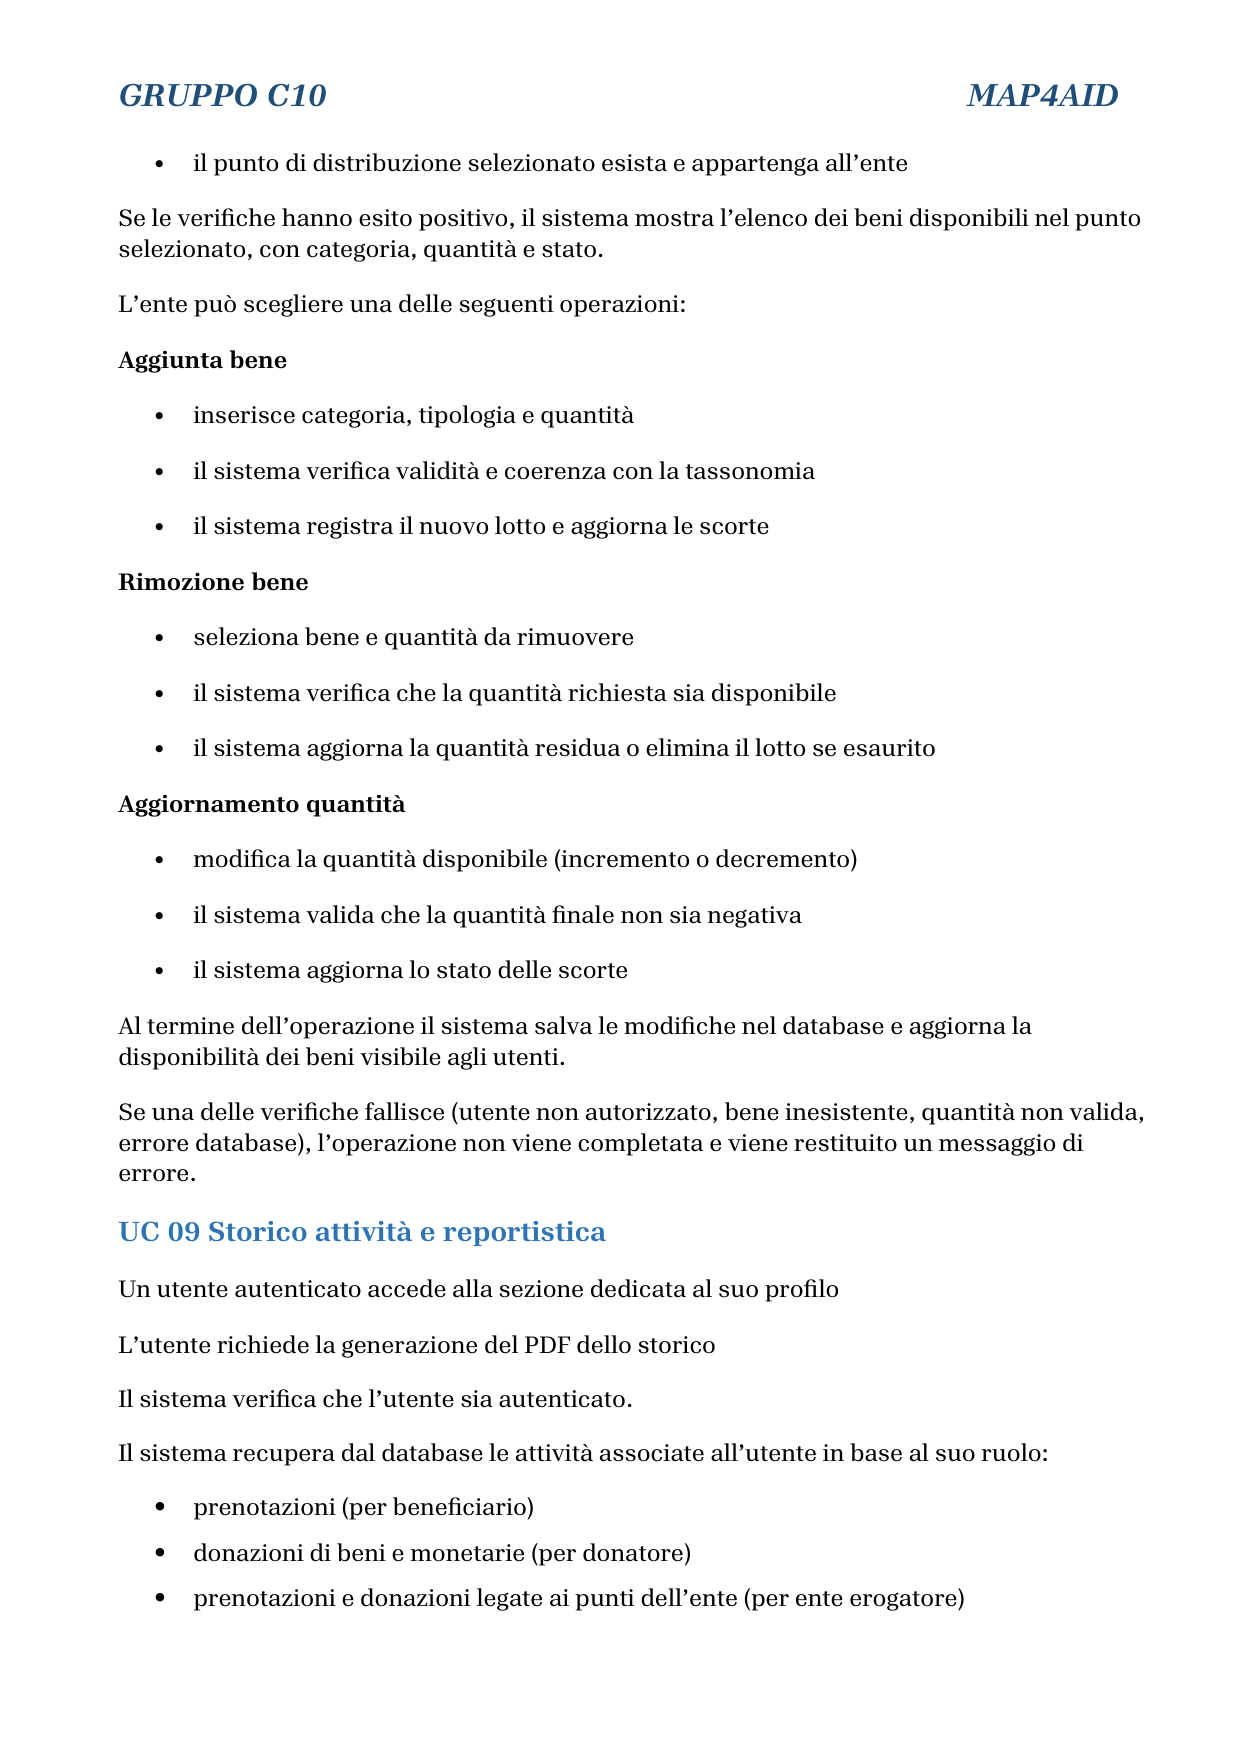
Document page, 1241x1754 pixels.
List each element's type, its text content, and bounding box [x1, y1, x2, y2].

text L’ente può scegliere una delle seguenti operazioni: [118, 289, 1152, 320]
text Aggiunta bene [118, 345, 1152, 375]
list il sistema valida che la quantità finale non sia negativa [156, 900, 1152, 930]
text Se una delle verifiche fallisce (utente non autorizzato, bene inesistente, quantità non valida, errore database), l’operazione non viene completata e viene restituito un messaggio di errore. [118, 1097, 1152, 1188]
text Rimozione bene [118, 567, 1152, 597]
text Aggiornamento quantità [118, 789, 1152, 819]
text Il sistema verifica che l’utente sia autenticato. [118, 1384, 1152, 1414]
list il sistema aggiorna lo stato delle scorte [156, 955, 1152, 986]
list inserisce categoria, tipologia e quantità [156, 400, 1152, 431]
list donazioni di beni e monetarie (per donatore) [156, 1538, 1152, 1568]
text Se le verifiche hanno esito positivo, il sistema mostra l’elenco dei beni disponibili nel punto selezionato, con categoria, quantità e stato. [118, 203, 1152, 264]
text Un utente autenticato accede alla sezione dedicata al suo profilo [118, 1274, 1152, 1305]
text Il sistema recupera dal database le attività associate all’utente in base al suo ruolo: [118, 1438, 1152, 1468]
list modifica la quantità disponibile (incremento o decremento) [156, 844, 1152, 875]
text Al termine dell’operazione il sistema salva le modifiche nel database e aggiorna la disponibilità dei beni visibile agli utenti. [118, 1011, 1152, 1072]
list seleziona bene e quantità da rimuovere [156, 622, 1152, 653]
list il punto di distribuzione selezionato esista e appartenga all’ente [156, 148, 1152, 178]
list prenotazioni (per beneficiario) [156, 1492, 1152, 1522]
list il sistema verifica che la quantità richiesta sia disponibile [156, 678, 1152, 708]
text UC 09 Storico attività e reportistica [118, 1213, 1152, 1249]
list il sistema registra il nuovo lotto e aggiorna le scorte [156, 511, 1152, 542]
list il sistema aggiorna la quantità residua o elimina il lotto se esaurito [156, 733, 1152, 764]
list il sistema verifica validità e coerenza con la tassonomia [156, 456, 1152, 486]
list prenotazioni e donazioni legate ai punti dell’ente (per ente erogatore) [156, 1583, 1152, 1614]
text L’utente richiede la generazione del PDF dello storico [118, 1330, 1152, 1360]
